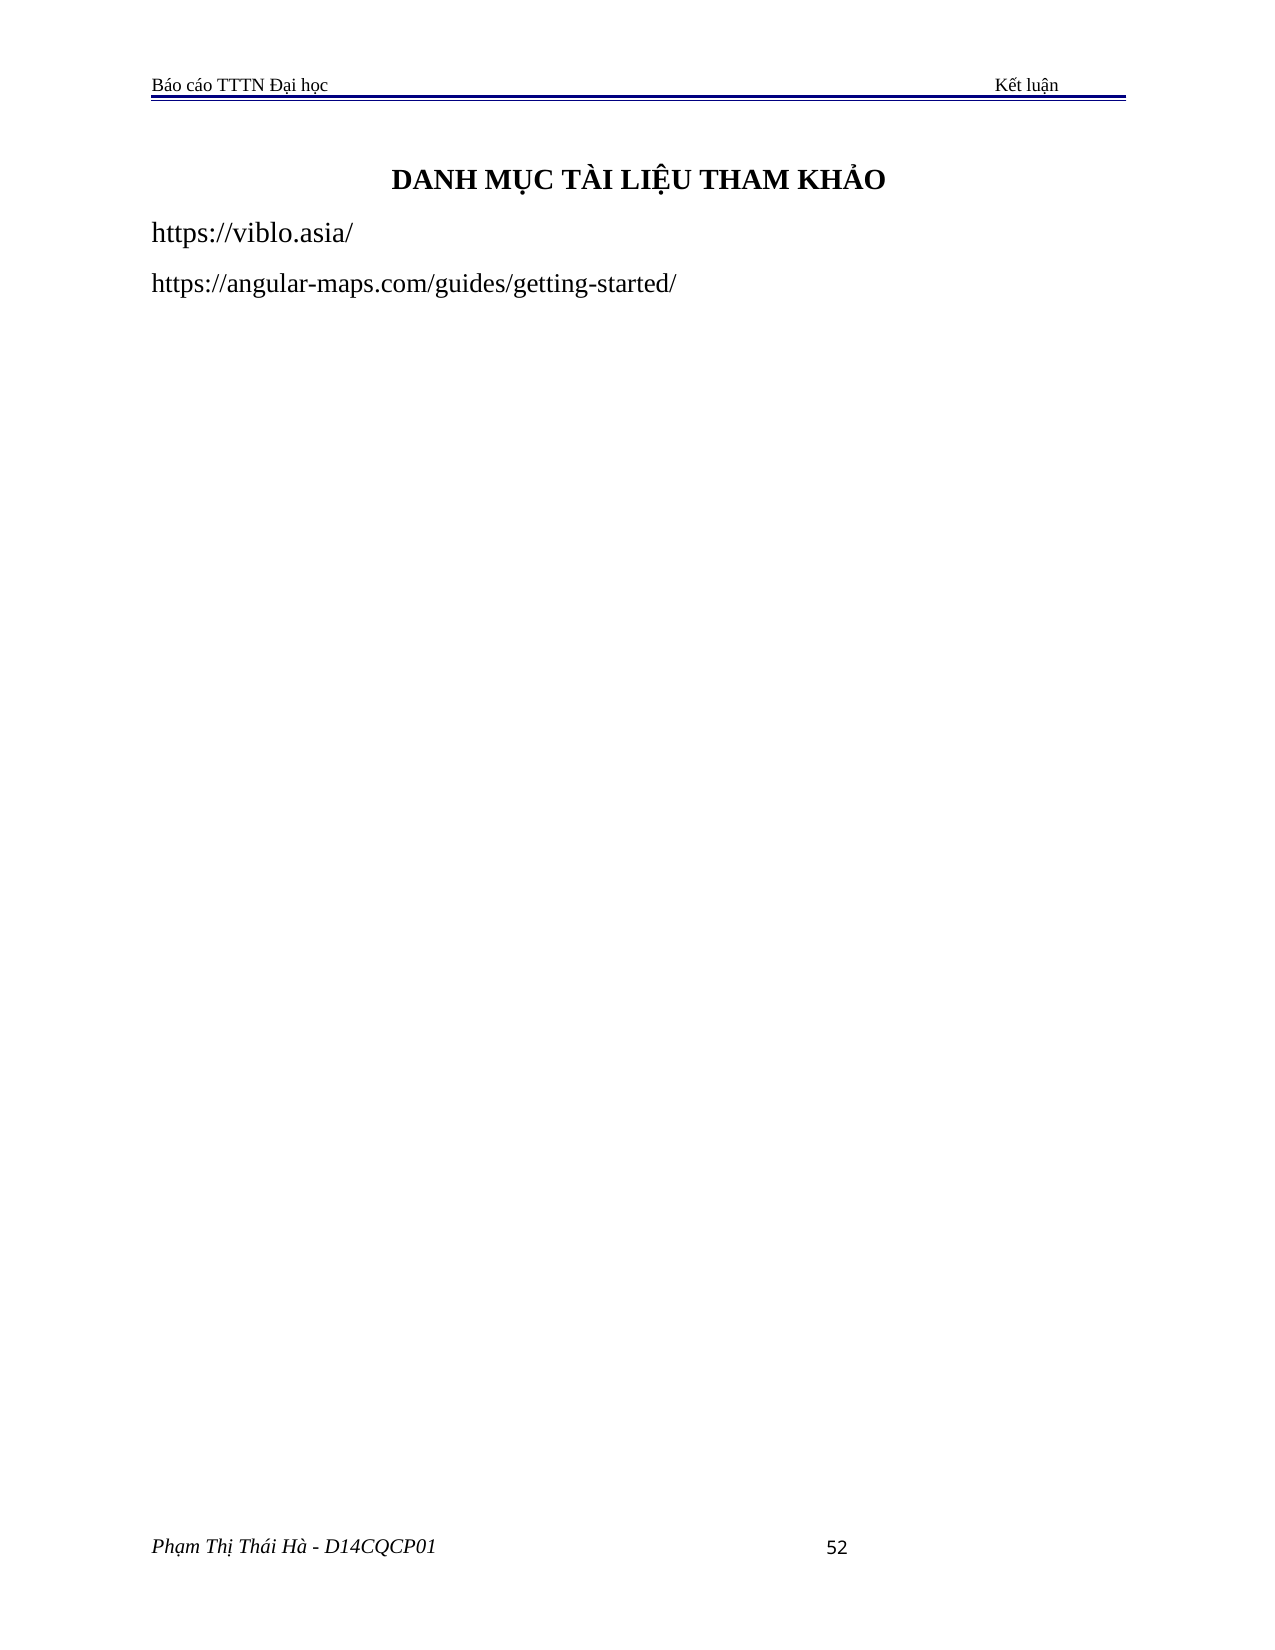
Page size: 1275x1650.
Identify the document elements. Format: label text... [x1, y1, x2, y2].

subtitle DANH MỤC TÀI LIỆU THAM KHẢO [151, 162, 1126, 196]
text https://viblo.asia/ [151, 215, 1126, 248]
text https://angular-maps.com/guides/getting-started/ [151, 268, 1126, 299]
